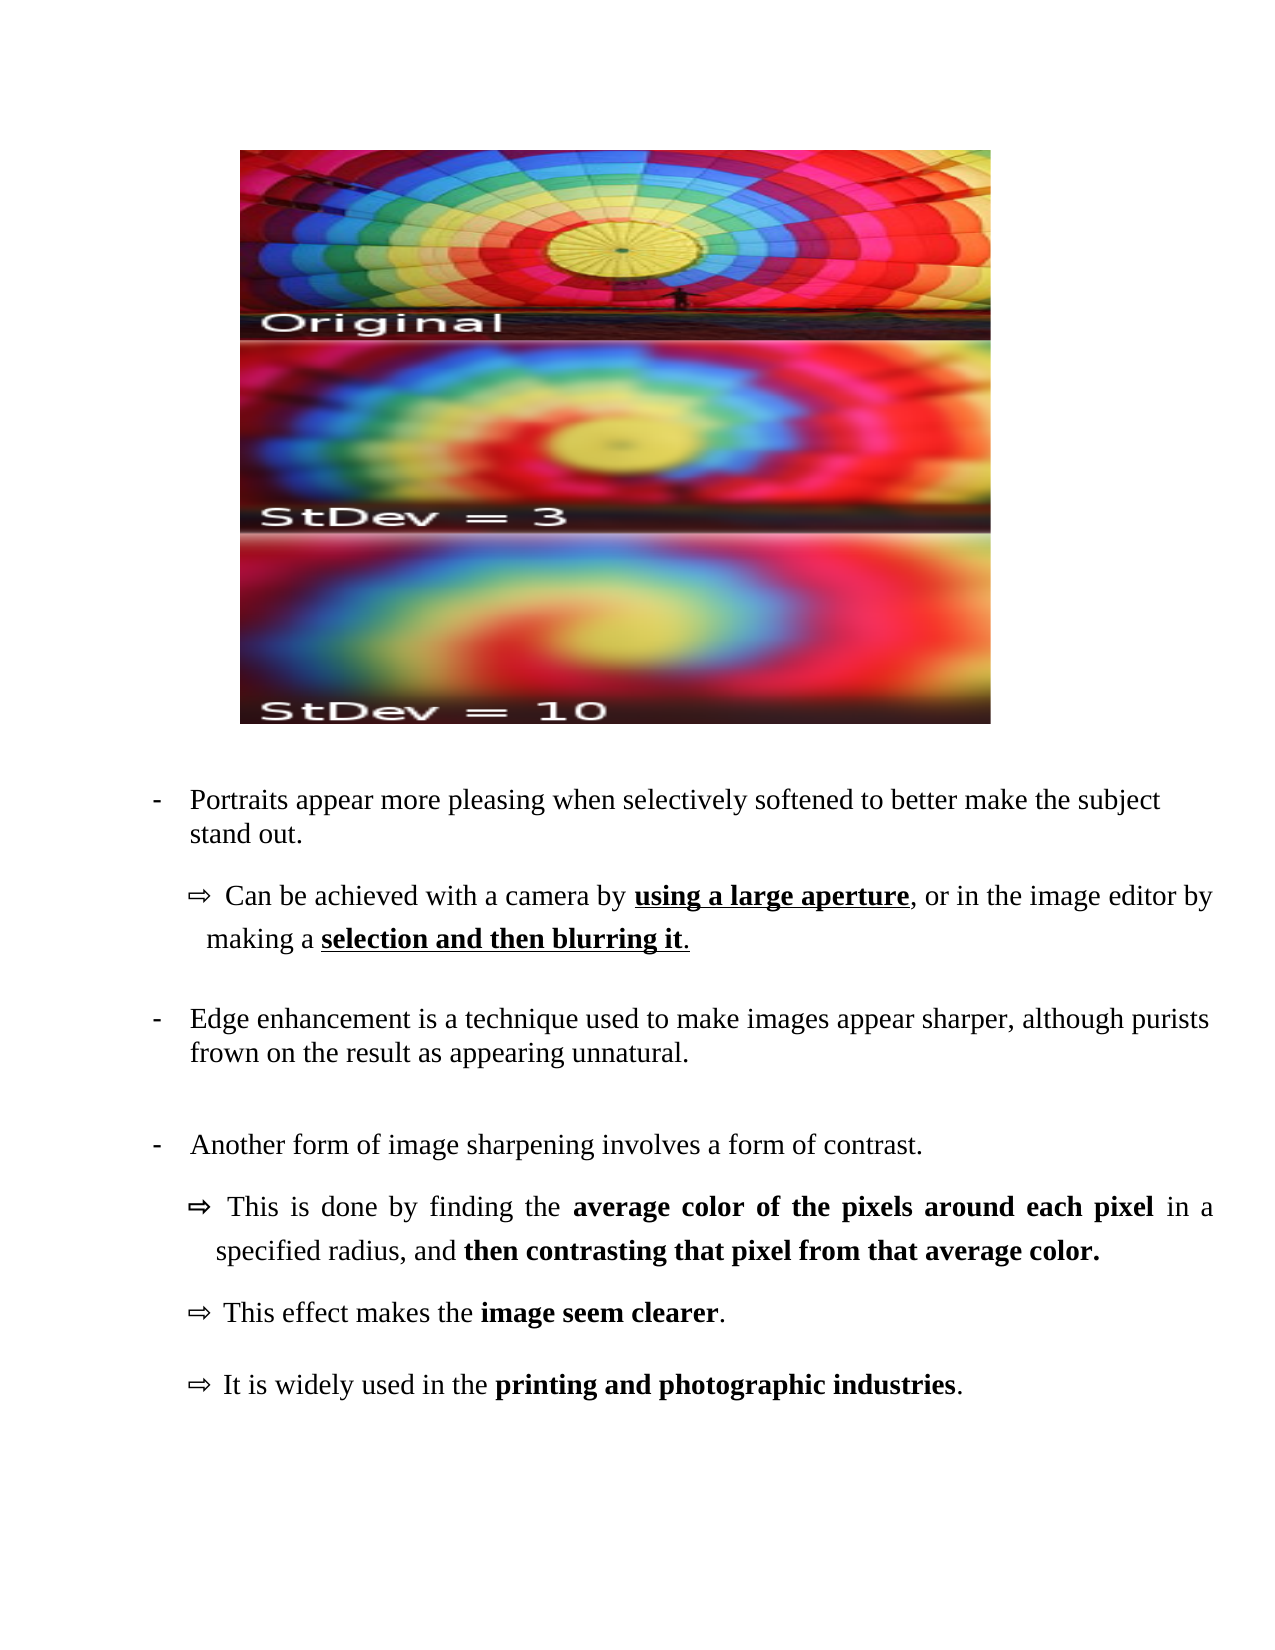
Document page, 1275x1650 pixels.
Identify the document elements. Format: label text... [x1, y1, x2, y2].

picture [240, 150, 991, 724]
list It is widely used in the printing and photographic industries. [187, 1351, 1214, 1411]
list Edge enhancement is a technique used to make images appear sharper, although purists frown on the result as appearing unnatural. [152, 1001, 1214, 1068]
list This is done by finding the average color of the pixels around each pixel in a specified radius, and then contrasting that pixel from that average color. [187, 1173, 1214, 1266]
list This effect makes the image seem clearer. [187, 1279, 1214, 1339]
list Portraits appear more pleasing when selectively softened to better make the subject stand out. [152, 782, 1214, 849]
list Another form of image sharpening involves a form of contrast. [152, 1127, 1214, 1161]
list Can be achieved with a camera by using a large aperture, or in the image editor by making a selection and then blurring it. [187, 862, 1214, 955]
